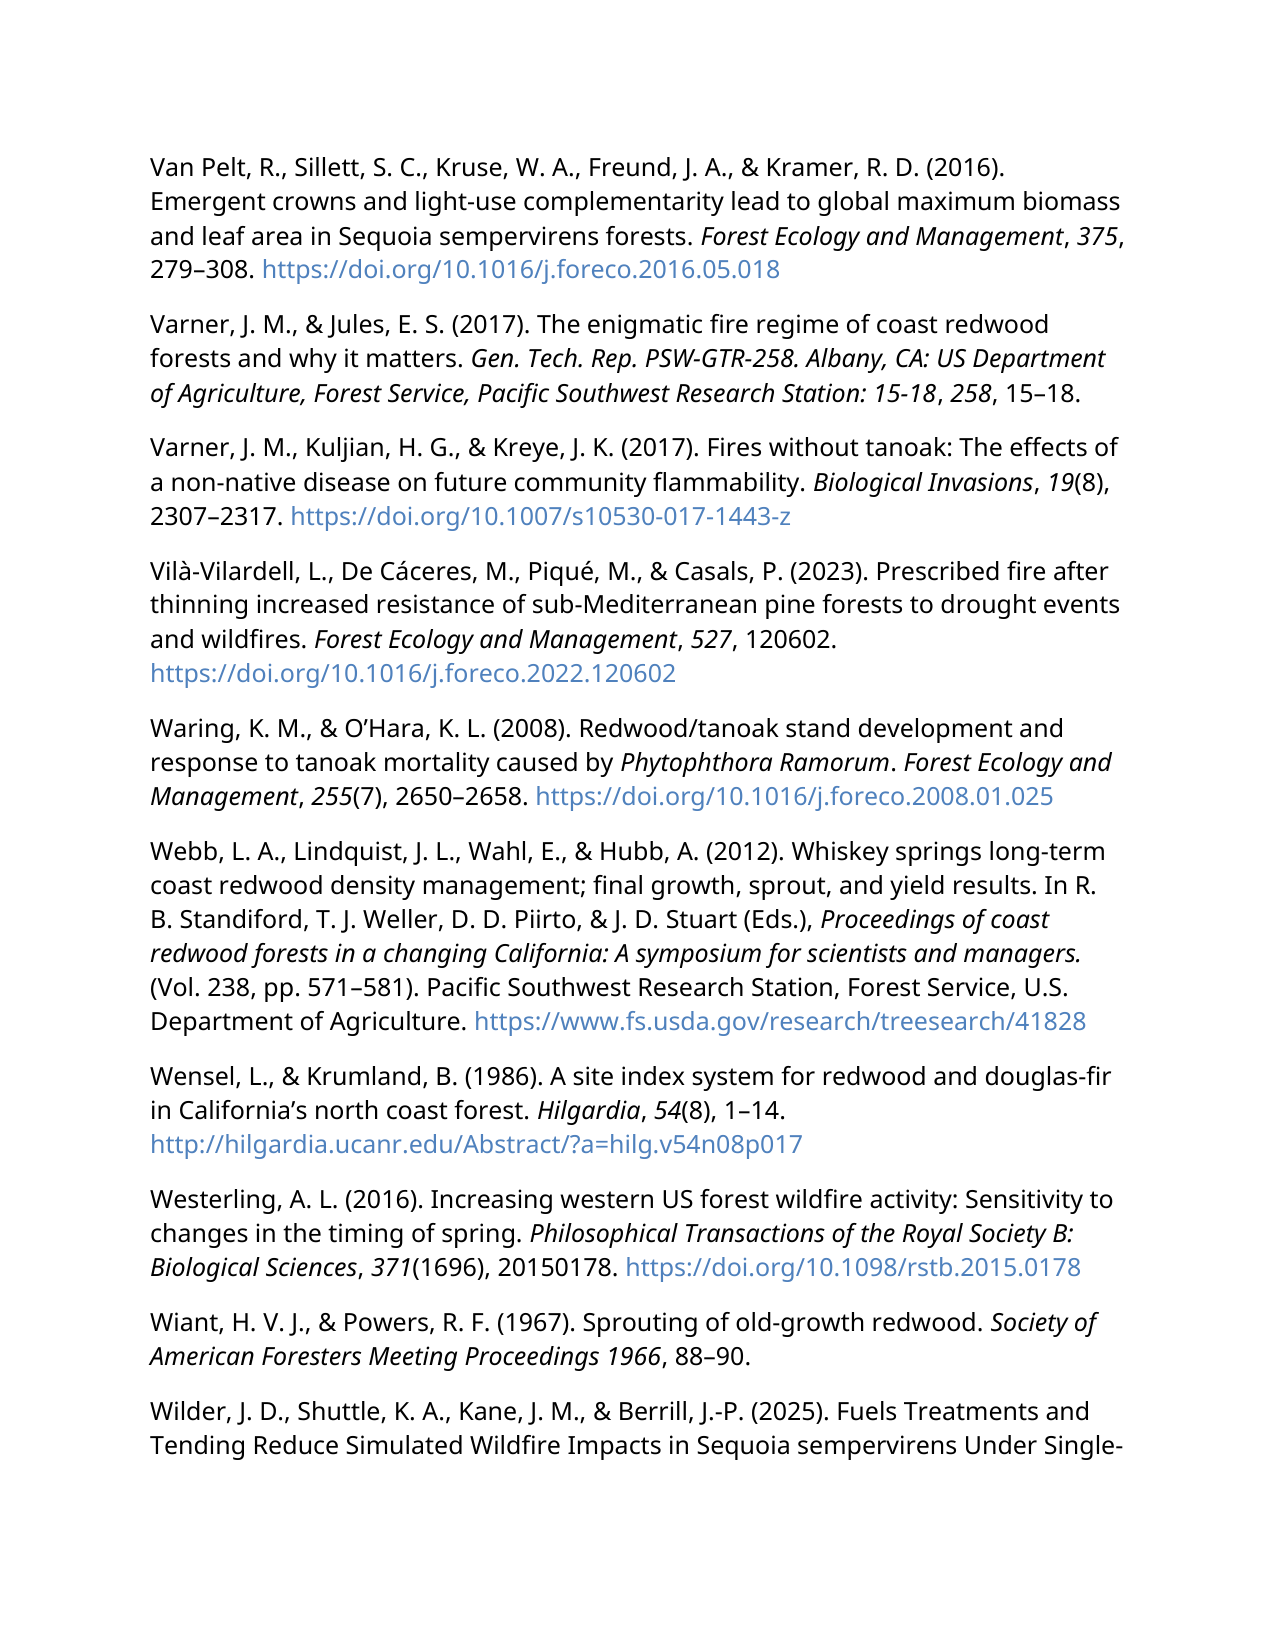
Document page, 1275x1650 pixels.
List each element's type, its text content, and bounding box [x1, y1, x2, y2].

text Webb, L. A., Lindquist, J. L., Wahl, E., & Hubb, A. (2012). Whiskey springs long-term coast redwood density management; final growth, sprout, and yield results. In R. B. Standiford, T. J. Weller, D. D. Piirto, & J. D. Stuart (Eds.), Proceedings of coast redwood forests in a changing California: A symposium for scientists and managers. (Vol. 238, pp. 571–581). Pacific Southwest Research Station, Forest Service, U.S. Department of Agriculture. https://www.fs.usda.gov/research/treesearch/41828 [150, 833, 1125, 1038]
text Westerling, A. L. (2016). Increasing western US forest wildfire activity: Sensitivity to changes in the timing of spring. Philosophical Transactions of the Royal Society B: Biological Sciences, 371(1696), 20150178. https://doi.org/10.1098/rstb.2015.0178 [150, 1181, 1125, 1284]
text Van Pelt, R., Sillett, S. C., Kruse, W. A., Freund, J. A., & Kramer, R. D. (2016). Emergent crowns and light-use complementarity lead to global maximum biomass and leaf area in Sequoia sempervirens forests. Forest Ecology and Management, 375, 279–308. https://doi.org/10.1016/j.foreco.2016.05.018 [150, 150, 1125, 286]
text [150, 1393, 1125, 1462]
text Wensel, L., & Krumland, B. (1986). A site index system for redwood and douglas-fir in California’s north coast forest. Hilgardia, 54(8), 1–14. http://hilgardia.ucanr.edu/Abstract/?a=hilg.v54n08p017 [150, 1058, 1125, 1161]
text Waring, K. M., & O’Hara, K. L. (2008). Redwood/tanoak stand development and response to tanoak mortality caused by Phytophthora Ramorum. Forest Ecology and Management, 255(7), 2650–2658. https://doi.org/10.1016/j.foreco.2008.01.025 [150, 710, 1125, 812]
text Varner, J. M., & Jules, E. S. (2017). The enigmatic fire regime of coast redwood forests and why it matters. Gen. Tech. Rep. PSW-GTR-258. Albany, CA: US Department of Agriculture, Forest Service, Pacific Southwest Research Station: 15-18, 258, 15–18. [150, 307, 1125, 409]
text Vilà-Vilardell, L., De Cáceres, M., Piqué, M., & Casals, P. (2023). Prescribed fire after thinning increased resistance of sub-Mediterranean pine forests to drought events and wildfires. Forest Ecology and Management, 527, 120602. https://doi.org/10.1016/j.foreco.2022.120602 [150, 553, 1125, 689]
text Wiant, H. V. J., & Powers, R. F. (1967). Sprouting of old-growth redwood. Society of American Foresters Meeting Proceedings 1966, 88–90. [150, 1304, 1125, 1373]
text Varner, J. M., Kuljian, H. G., & Kreye, J. K. (2017). Fires without tanoak: The effects of a non-native disease on future community flammability. Biological Invasions, 19(8), 2307–2317. https://doi.org/10.1007/s10530-017-1443-z [150, 430, 1125, 532]
